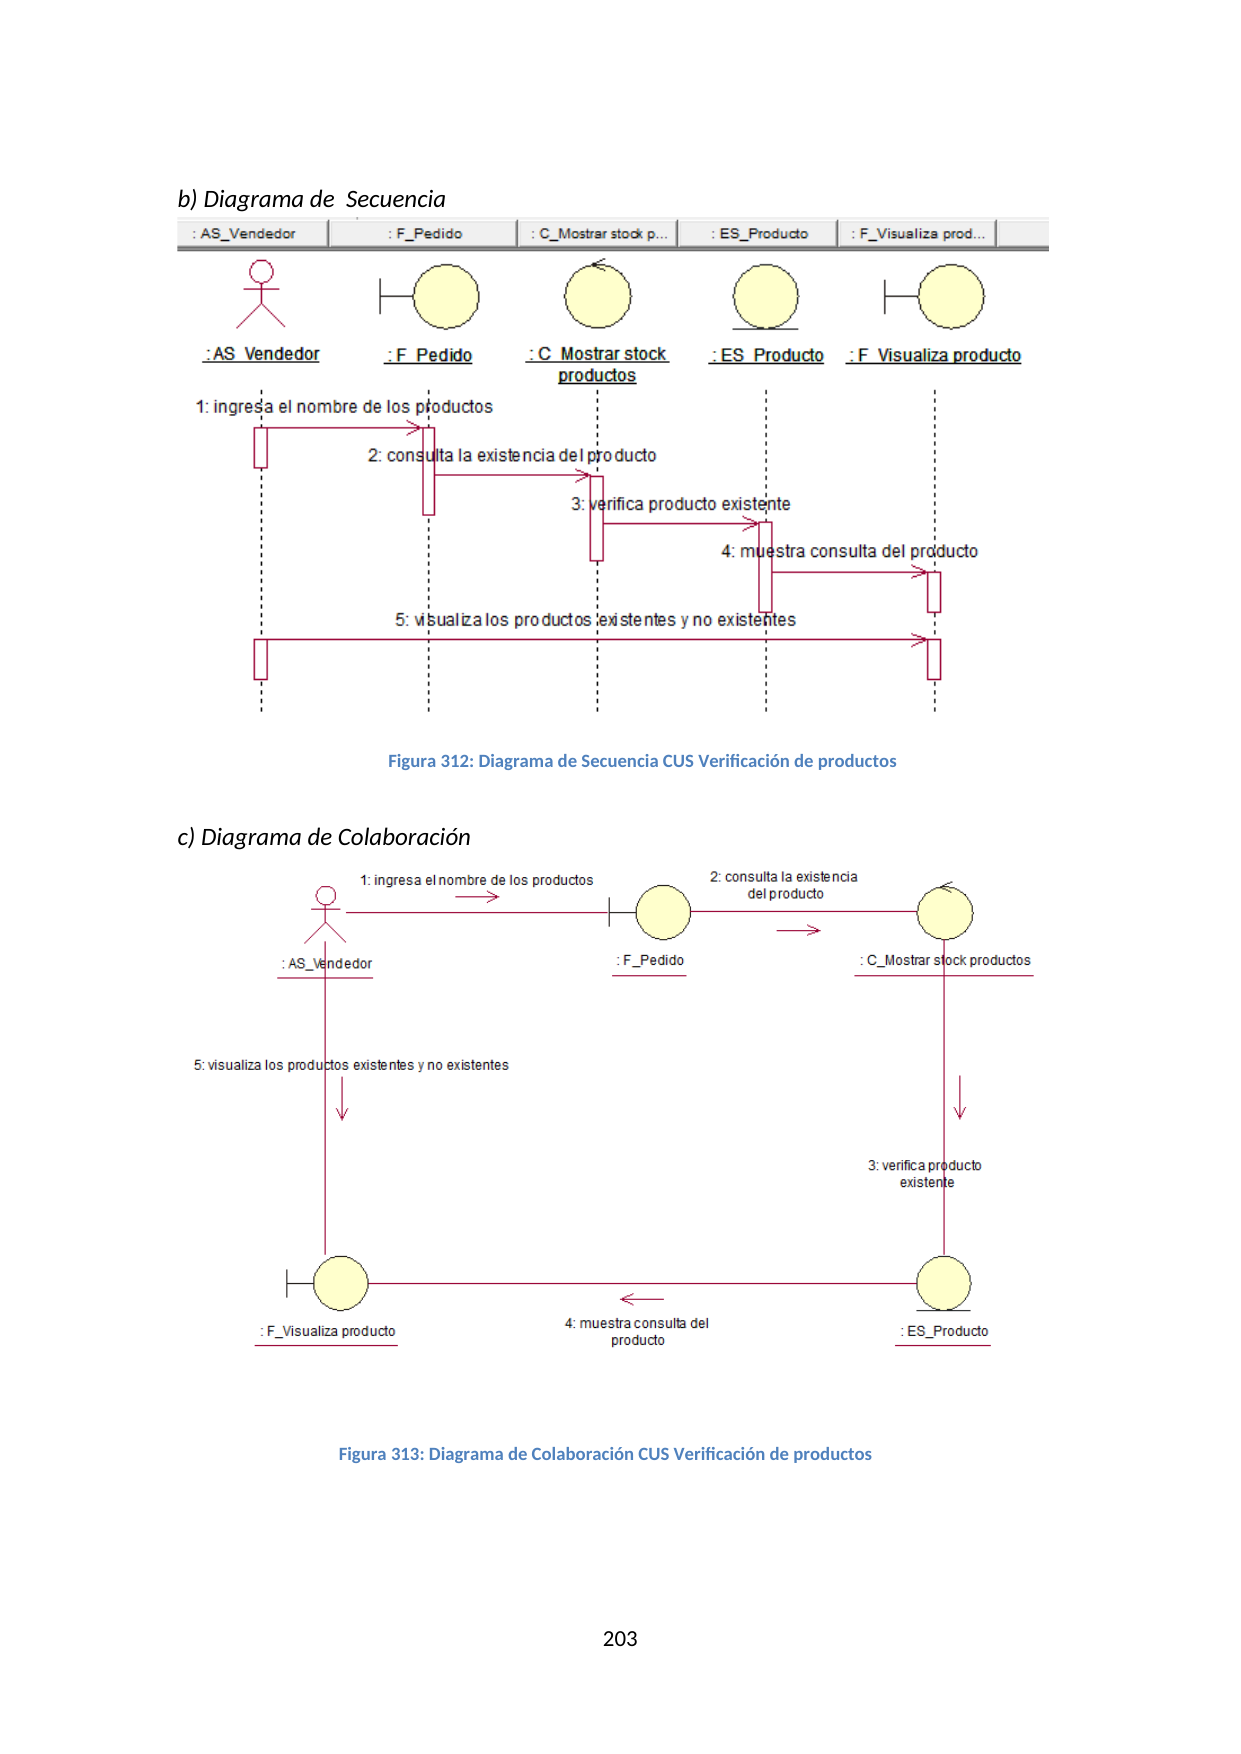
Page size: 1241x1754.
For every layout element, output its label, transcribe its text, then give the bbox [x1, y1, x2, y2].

picture [177, 217, 1049, 712]
picture [177, 856, 1048, 1376]
list c) Diagrama de Colaboración [177, 821, 1063, 851]
list b) Diagrama de Secuencia [177, 183, 1063, 213]
